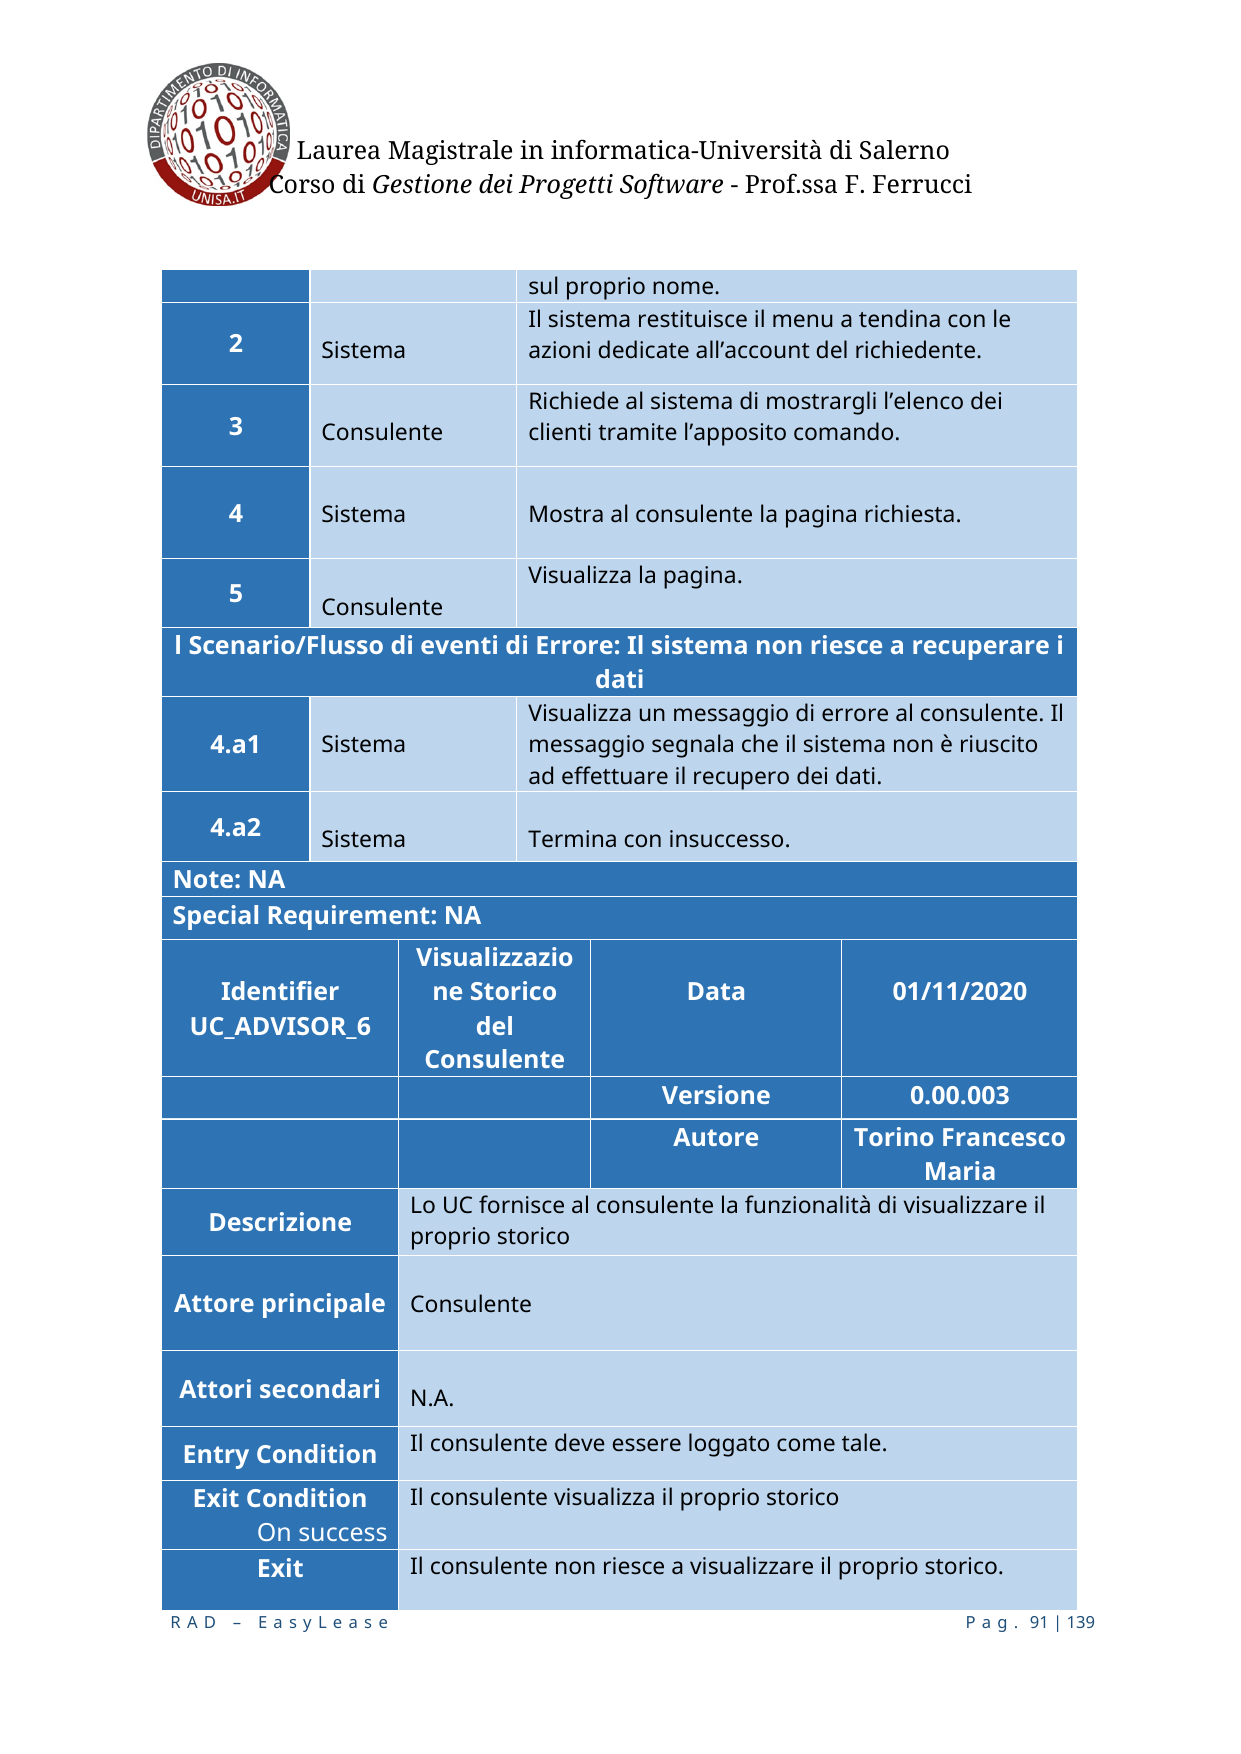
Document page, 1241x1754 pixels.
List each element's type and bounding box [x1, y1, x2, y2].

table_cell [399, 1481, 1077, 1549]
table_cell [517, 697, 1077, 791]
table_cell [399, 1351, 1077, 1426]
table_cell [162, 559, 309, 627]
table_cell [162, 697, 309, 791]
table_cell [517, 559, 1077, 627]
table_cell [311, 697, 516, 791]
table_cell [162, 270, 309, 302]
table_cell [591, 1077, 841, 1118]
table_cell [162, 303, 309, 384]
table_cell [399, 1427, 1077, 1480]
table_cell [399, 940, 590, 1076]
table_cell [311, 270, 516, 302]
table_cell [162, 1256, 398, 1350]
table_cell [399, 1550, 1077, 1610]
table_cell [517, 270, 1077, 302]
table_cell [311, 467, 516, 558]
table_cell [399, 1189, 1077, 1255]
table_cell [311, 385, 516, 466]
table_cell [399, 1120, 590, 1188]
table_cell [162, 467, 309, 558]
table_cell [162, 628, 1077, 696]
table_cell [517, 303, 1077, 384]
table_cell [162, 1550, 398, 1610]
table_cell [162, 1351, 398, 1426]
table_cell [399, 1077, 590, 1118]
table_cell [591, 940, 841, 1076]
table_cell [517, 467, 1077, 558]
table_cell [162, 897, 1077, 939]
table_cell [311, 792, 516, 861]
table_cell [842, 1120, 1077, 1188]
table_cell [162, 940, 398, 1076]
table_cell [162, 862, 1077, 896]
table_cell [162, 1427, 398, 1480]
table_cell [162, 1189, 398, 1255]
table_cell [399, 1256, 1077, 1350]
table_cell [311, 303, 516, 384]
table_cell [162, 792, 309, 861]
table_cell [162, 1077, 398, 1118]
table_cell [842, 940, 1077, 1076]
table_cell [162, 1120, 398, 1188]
picture [147, 63, 290, 206]
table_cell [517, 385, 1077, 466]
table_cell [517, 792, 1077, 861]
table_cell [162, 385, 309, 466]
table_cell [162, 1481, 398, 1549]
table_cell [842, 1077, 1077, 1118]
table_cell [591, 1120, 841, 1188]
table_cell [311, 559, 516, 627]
